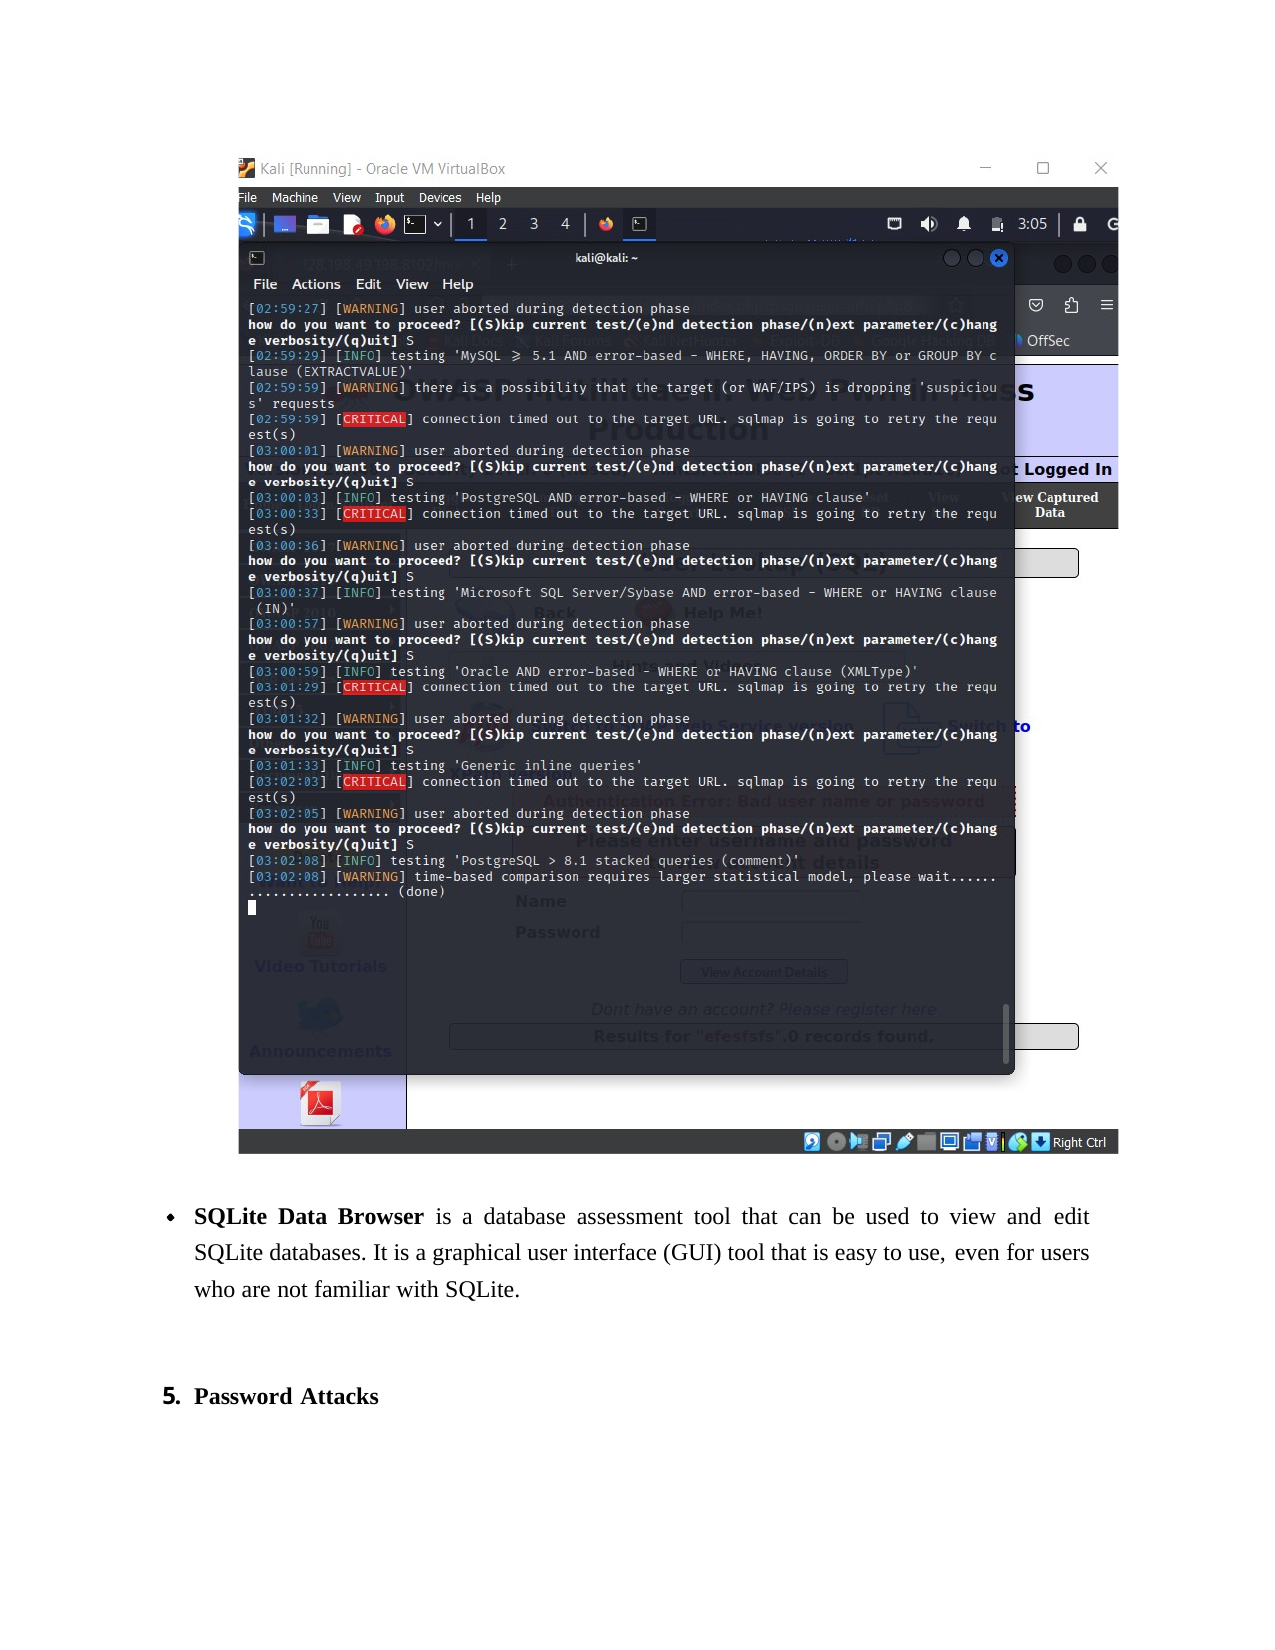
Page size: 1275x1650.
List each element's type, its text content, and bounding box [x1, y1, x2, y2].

picture [238, 150, 1119, 1154]
text SQLite Data Browser is a database assessment tool that can be used to view and edit SQLite databases. It is a graphical user interface (GUI) tool that is easy to use, even for users who are not familiar with SQLite. [194, 1202, 1090, 1303]
subtitle Password Attacks [162, 1379, 1135, 1411]
